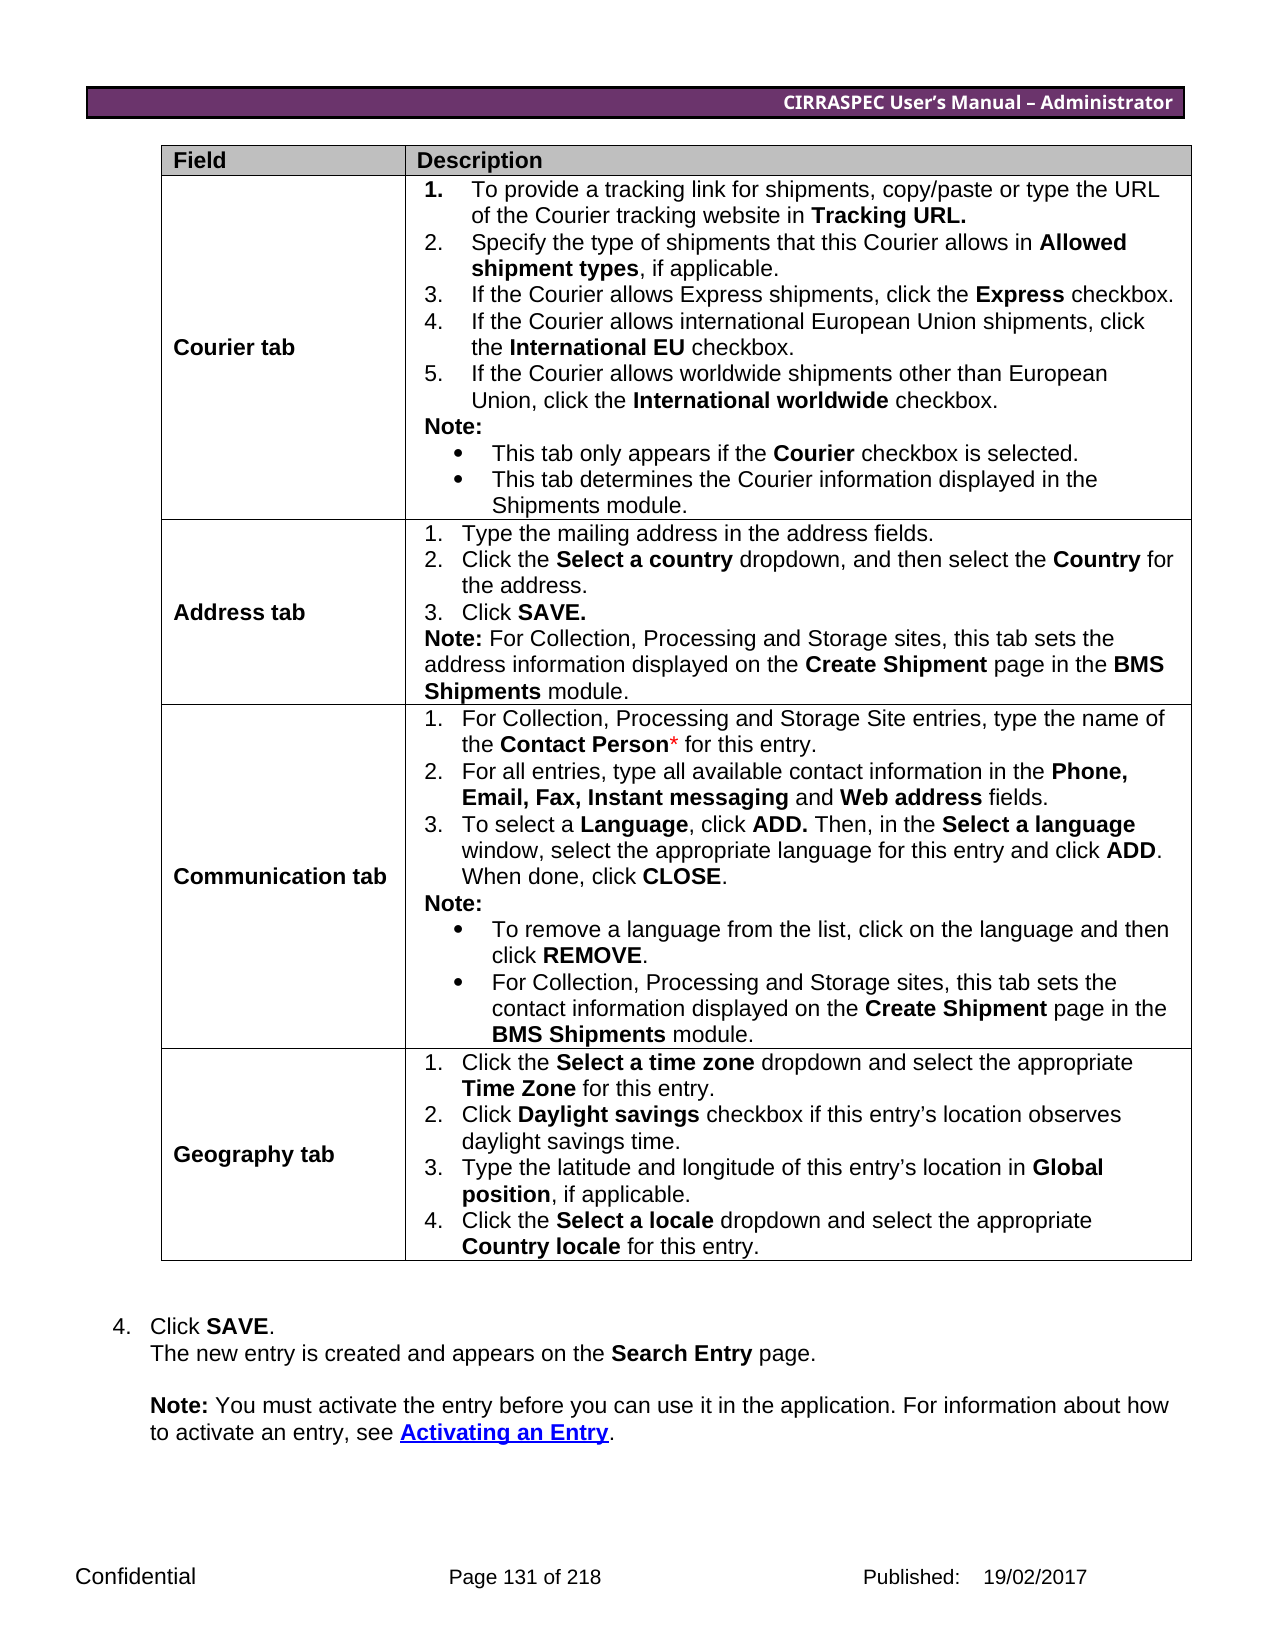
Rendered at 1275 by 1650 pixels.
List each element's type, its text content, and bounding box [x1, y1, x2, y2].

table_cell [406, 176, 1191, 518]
text Note: You must activate the entry before you can use it in the application. For information about how to activate an entry, see Activating an Entry. [150, 1392, 1181, 1445]
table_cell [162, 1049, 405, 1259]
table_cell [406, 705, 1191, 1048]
text The new entry is created and appears on the Search Entry page. [150, 1340, 1181, 1392]
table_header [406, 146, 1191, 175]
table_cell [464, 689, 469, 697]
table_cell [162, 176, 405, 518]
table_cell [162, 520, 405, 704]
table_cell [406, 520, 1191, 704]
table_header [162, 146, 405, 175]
list Click SAVE. [112, 1313, 1181, 1340]
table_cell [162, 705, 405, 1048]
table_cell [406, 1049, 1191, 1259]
